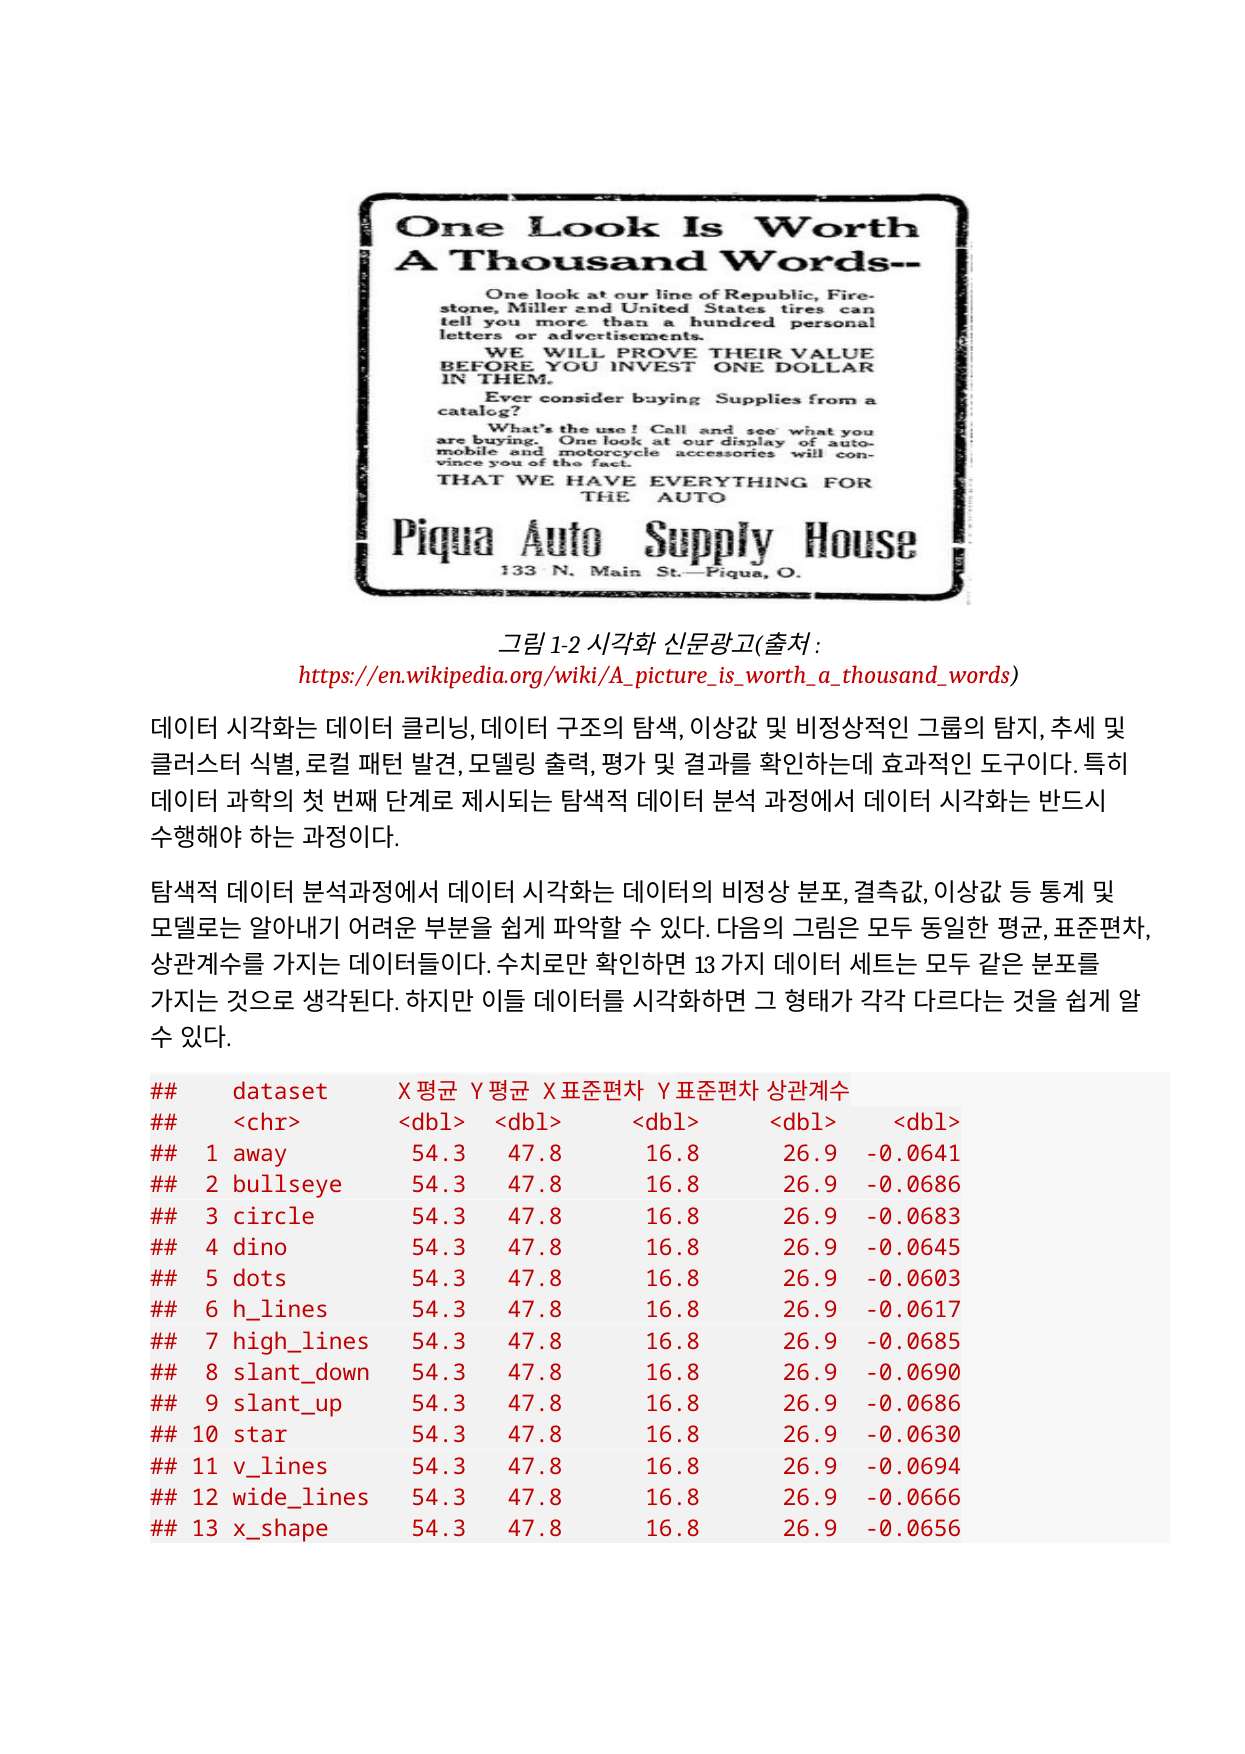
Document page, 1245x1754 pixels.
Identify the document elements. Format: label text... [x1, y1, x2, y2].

text 데이터 시각화는 데이터 클리닝, 데이터 구조의 탐색, 이상값 및 비정상적인 그룹의 탐지, 추세 및 클러스터 식별, 로컬 패턴 발견, 모델링 출력, 평가 및 결과를 확인하는데 효과적인 도구이다. 특히 데이터 과학의 첫 번째 단계로 제시되는 탐색적 데이터 분석 과정에서 데이터 시각화는 반드시 수행해야 하는 과정이다. [150, 709, 1170, 854]
picture [347, 187, 973, 605]
text ## dataset X평균 Y평균 X표준편차 Y표준편차 상관계수 ## <chr> <dbl> <dbl> <dbl> <dbl> <dbl> ## 1 away 54.3 47.8 16.8 26.9 -0.0641 ## 2 bullseye 54.3 47.8 16.8 26.9 -0.0686 ## 3 circle 54.3 47.8 16.8 26.9 -0.0683 ## 4 dino 54.3 47.8 16.8 26.9 -0.0645 ## 5 dots 54.3 47.8 16.8 26.9 -0.0603 ## 6 h_lines 54.3 47.8 16.8 26.9 -0.0617 ## 7 high_lines 54.3 47.8 16.8 26.9 -0.0685 ## 8 slant_down 54.3 47.8 16.8 26.9 -0.0690 ## 9 slant_up 54.3 47.8 16.8 26.9 -0.0686 ## 10 star 54.3 47.8 16.8 26.9 -0.0630 ## 11 v_lines 54.3 47.8 16.8 26.9 -0.0694 ## 12 wide_lines 54.3 47.8 16.8 26.9 -0.0666 ## 13 x_shape 54.3 47.8 16.8 26.9 -0.0656 [150, 1072, 1170, 1543]
text 그림 1-2 시각화 신문광고(출처 : https://en.wikipedia.org/wiki/A_picture_is_worth_a_thousand_words) [150, 625, 1170, 690]
text 탐색적 데이터 분석과정에서 데이터 시각화는 데이터의 비정상 분포, 결측값, 이상값 등 통계 및 모델로는 알아내기 어려운 부분을 쉽게 파악할 수 있다. 다음의 그림은 모두 동일한 평균, 표준편차, 상관계수를 가지는 데이터들이다. 수치로만 확인하면 13가지 데이터 세트는 모두 같은 분포를 가지는 것으로 생각된다. 하지만 이들 데이터를 시각화하면 그 형태가 각각 다르다는 것을 쉽게 알 수 있다. [150, 872, 1170, 1054]
